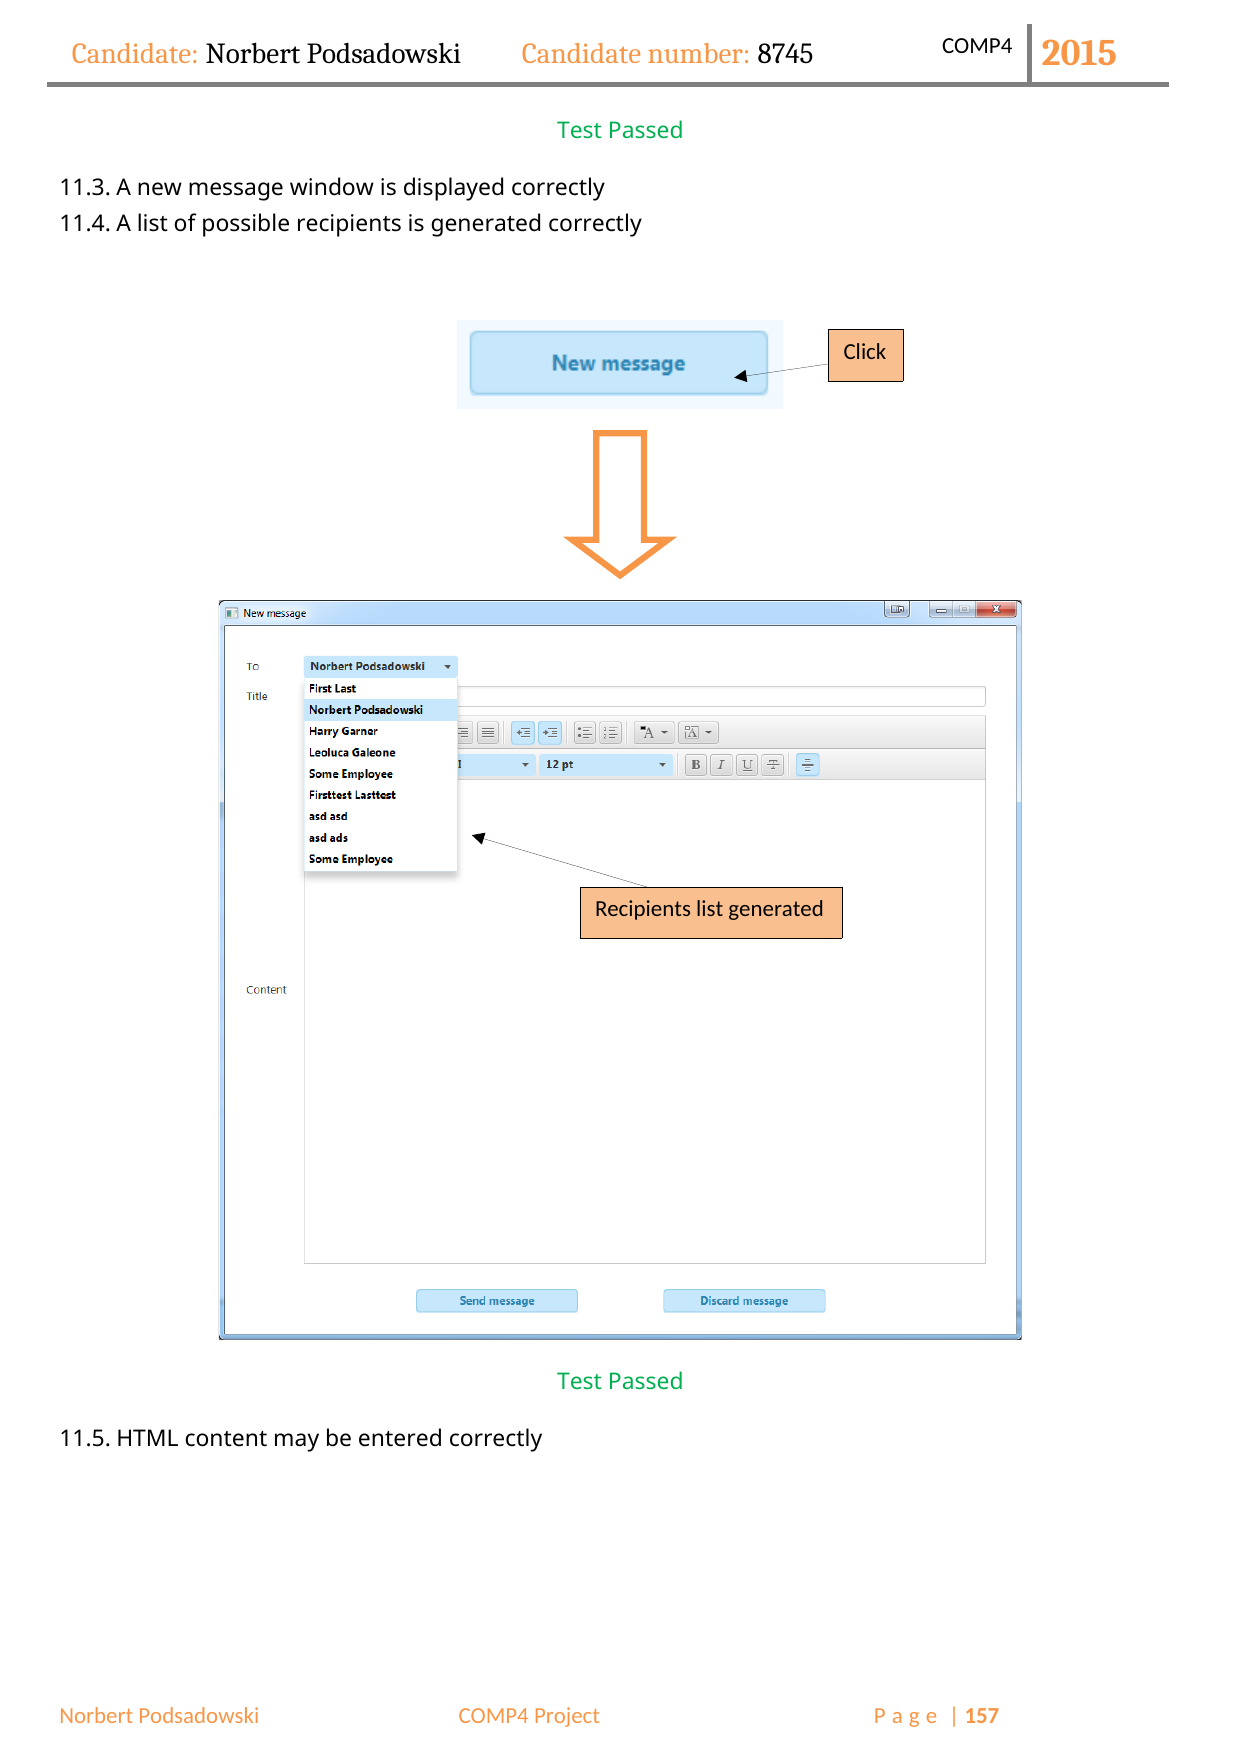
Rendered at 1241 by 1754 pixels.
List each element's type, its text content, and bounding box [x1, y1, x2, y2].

text 11.5. HTML content may be entered correctly [59, 1422, 1181, 1453]
picture [218, 600, 1022, 1340]
picture [456, 320, 784, 409]
text Test Passed [59, 1365, 1181, 1396]
text 11.3. A new message window is displayed correctly 11.4. A list of possible recipients is generated correctly [59, 171, 1181, 238]
text Test Passed [59, 114, 1181, 146]
